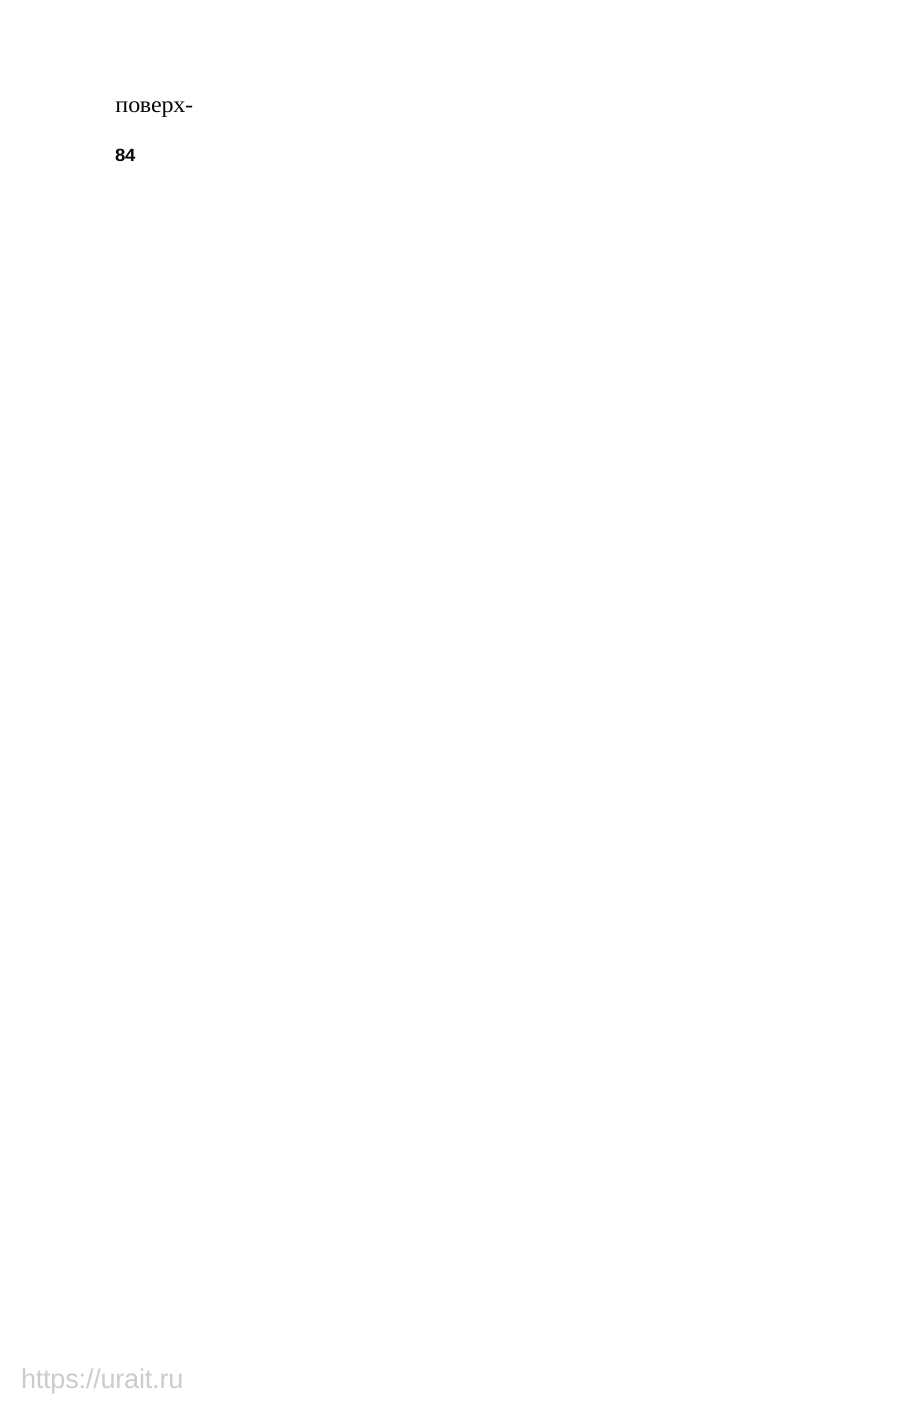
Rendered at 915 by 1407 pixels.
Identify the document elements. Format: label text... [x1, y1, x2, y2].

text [115, 92, 802, 117]
text 84 [115, 145, 817, 165]
